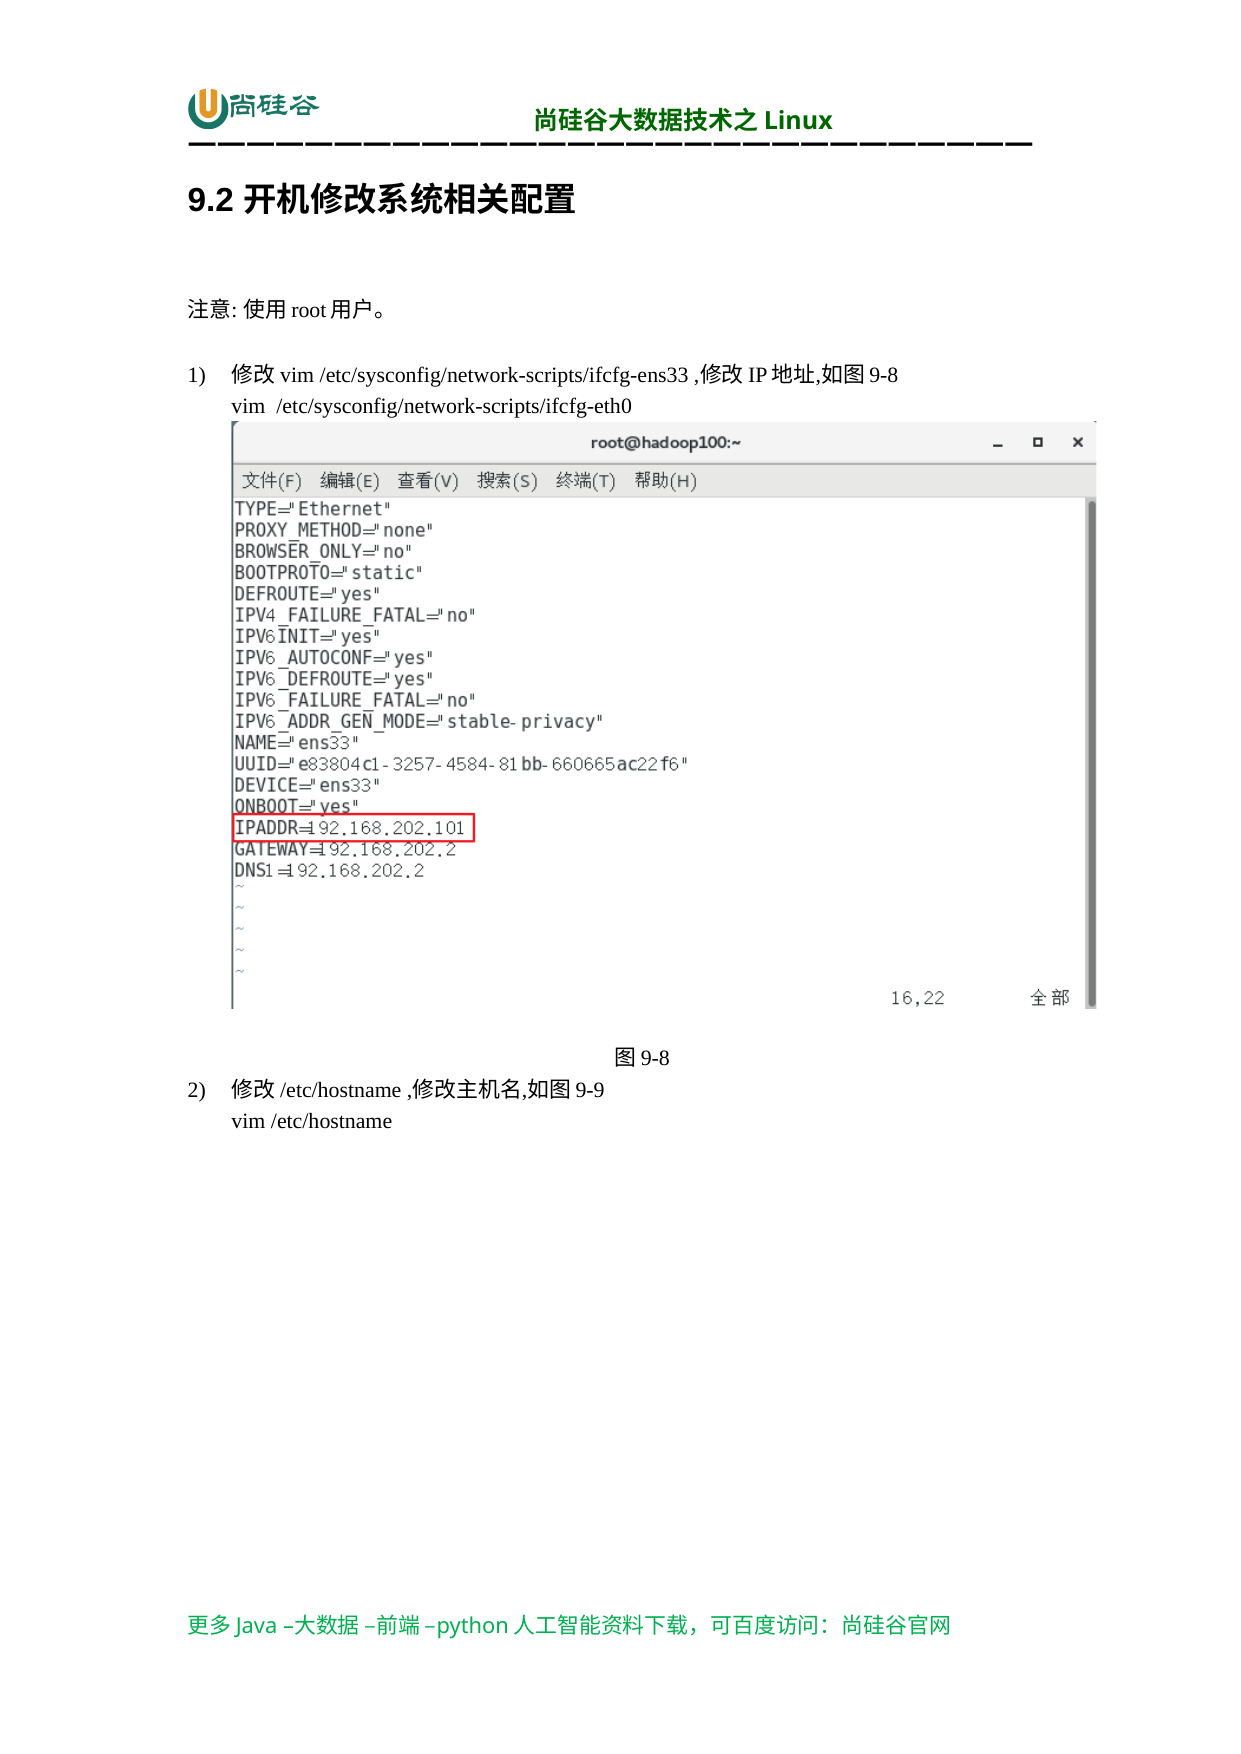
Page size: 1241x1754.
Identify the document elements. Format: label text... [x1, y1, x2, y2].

list 修改 vim /etc/sysconfig/network-scripts/ifcfg-ens33 ,修改IP地址,如图9-8 [187, 357, 1053, 389]
list vim /etc/sysconfig/network-scripts/ifcfg-eth0 [231, 389, 1053, 421]
list vim /etc/hostname [231, 1104, 1053, 1137]
picture [231, 421, 1097, 1009]
list 图9-8 [231, 1039, 1053, 1072]
list 修改 /etc/hostname ,修改主机名,如图9-9 [187, 1072, 1053, 1104]
picture [187, 88, 321, 130]
text 注意: 使用root用户。 [187, 292, 1053, 324]
subtitle 9.2 开机修改系统相关配置 [187, 165, 1053, 230]
